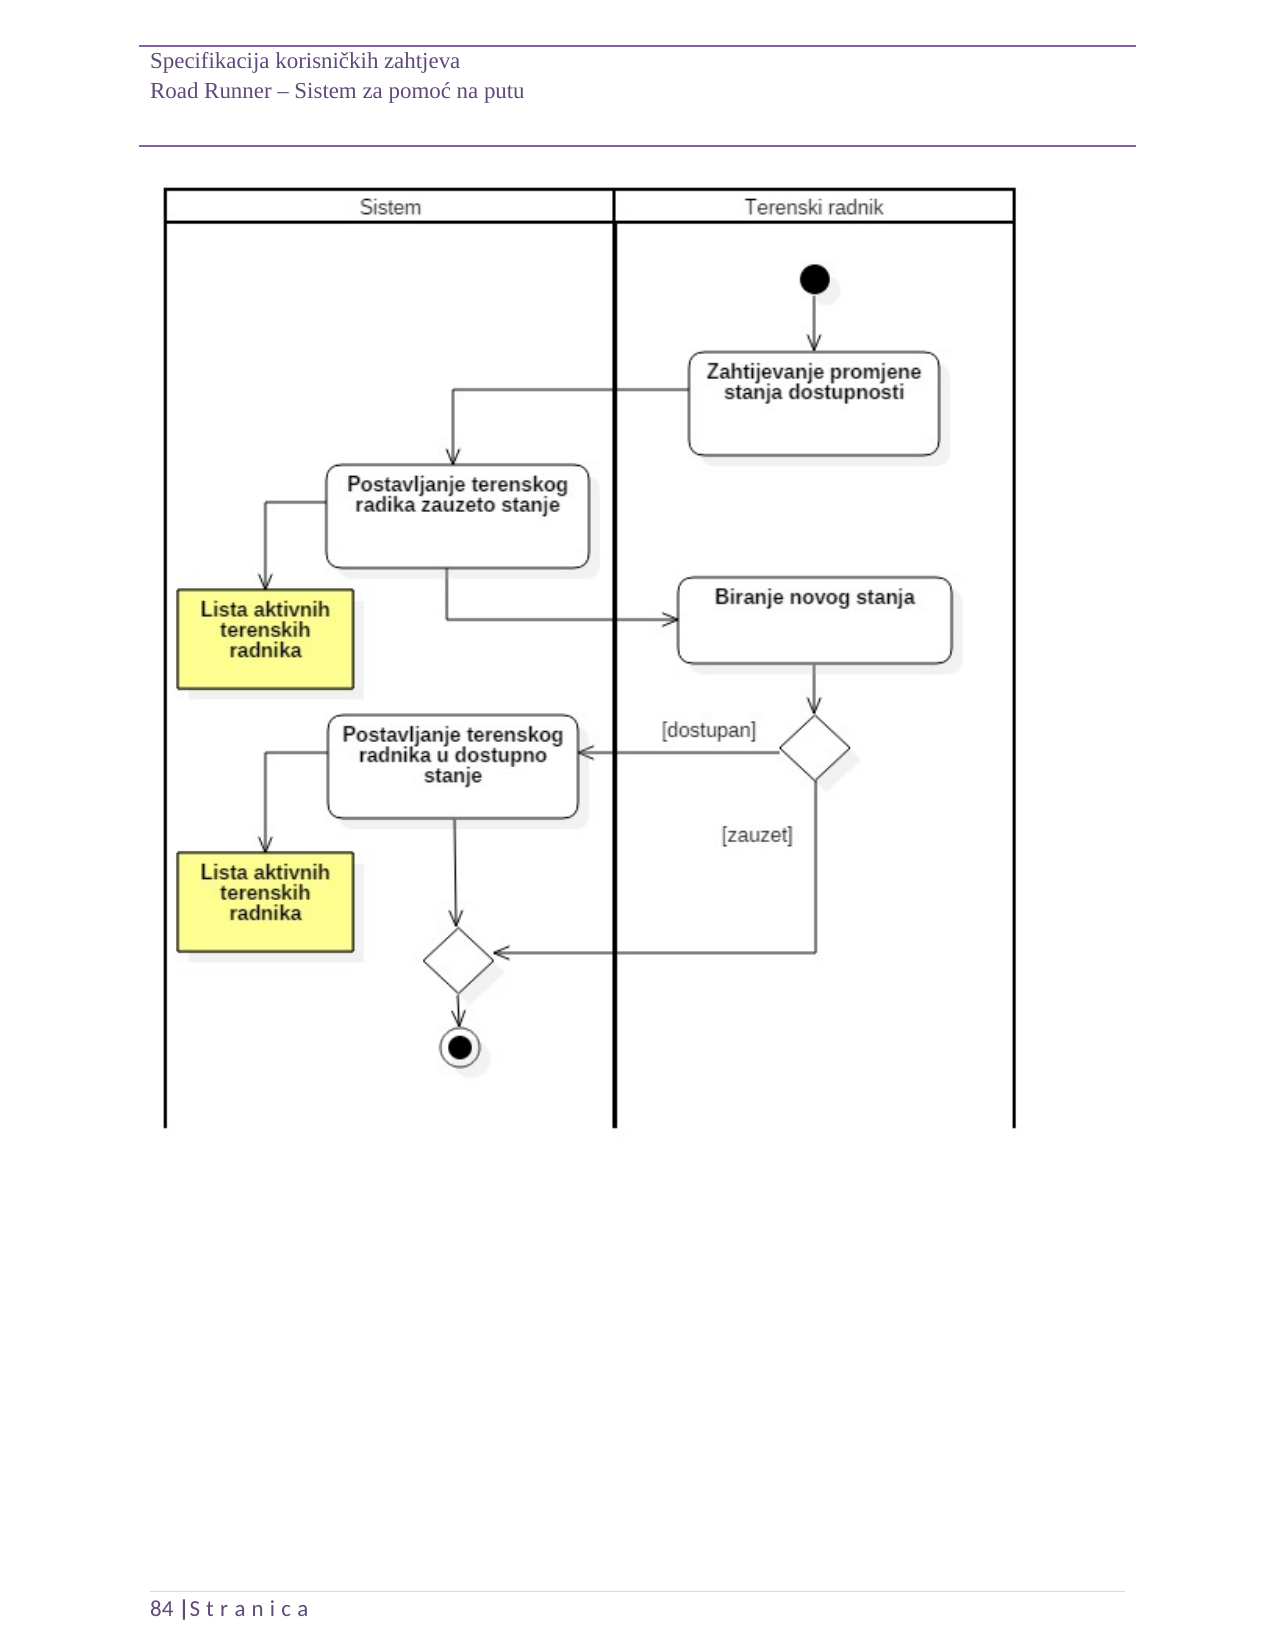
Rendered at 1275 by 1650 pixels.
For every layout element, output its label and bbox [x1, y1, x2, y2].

picture [150, 174, 1077, 1191]
